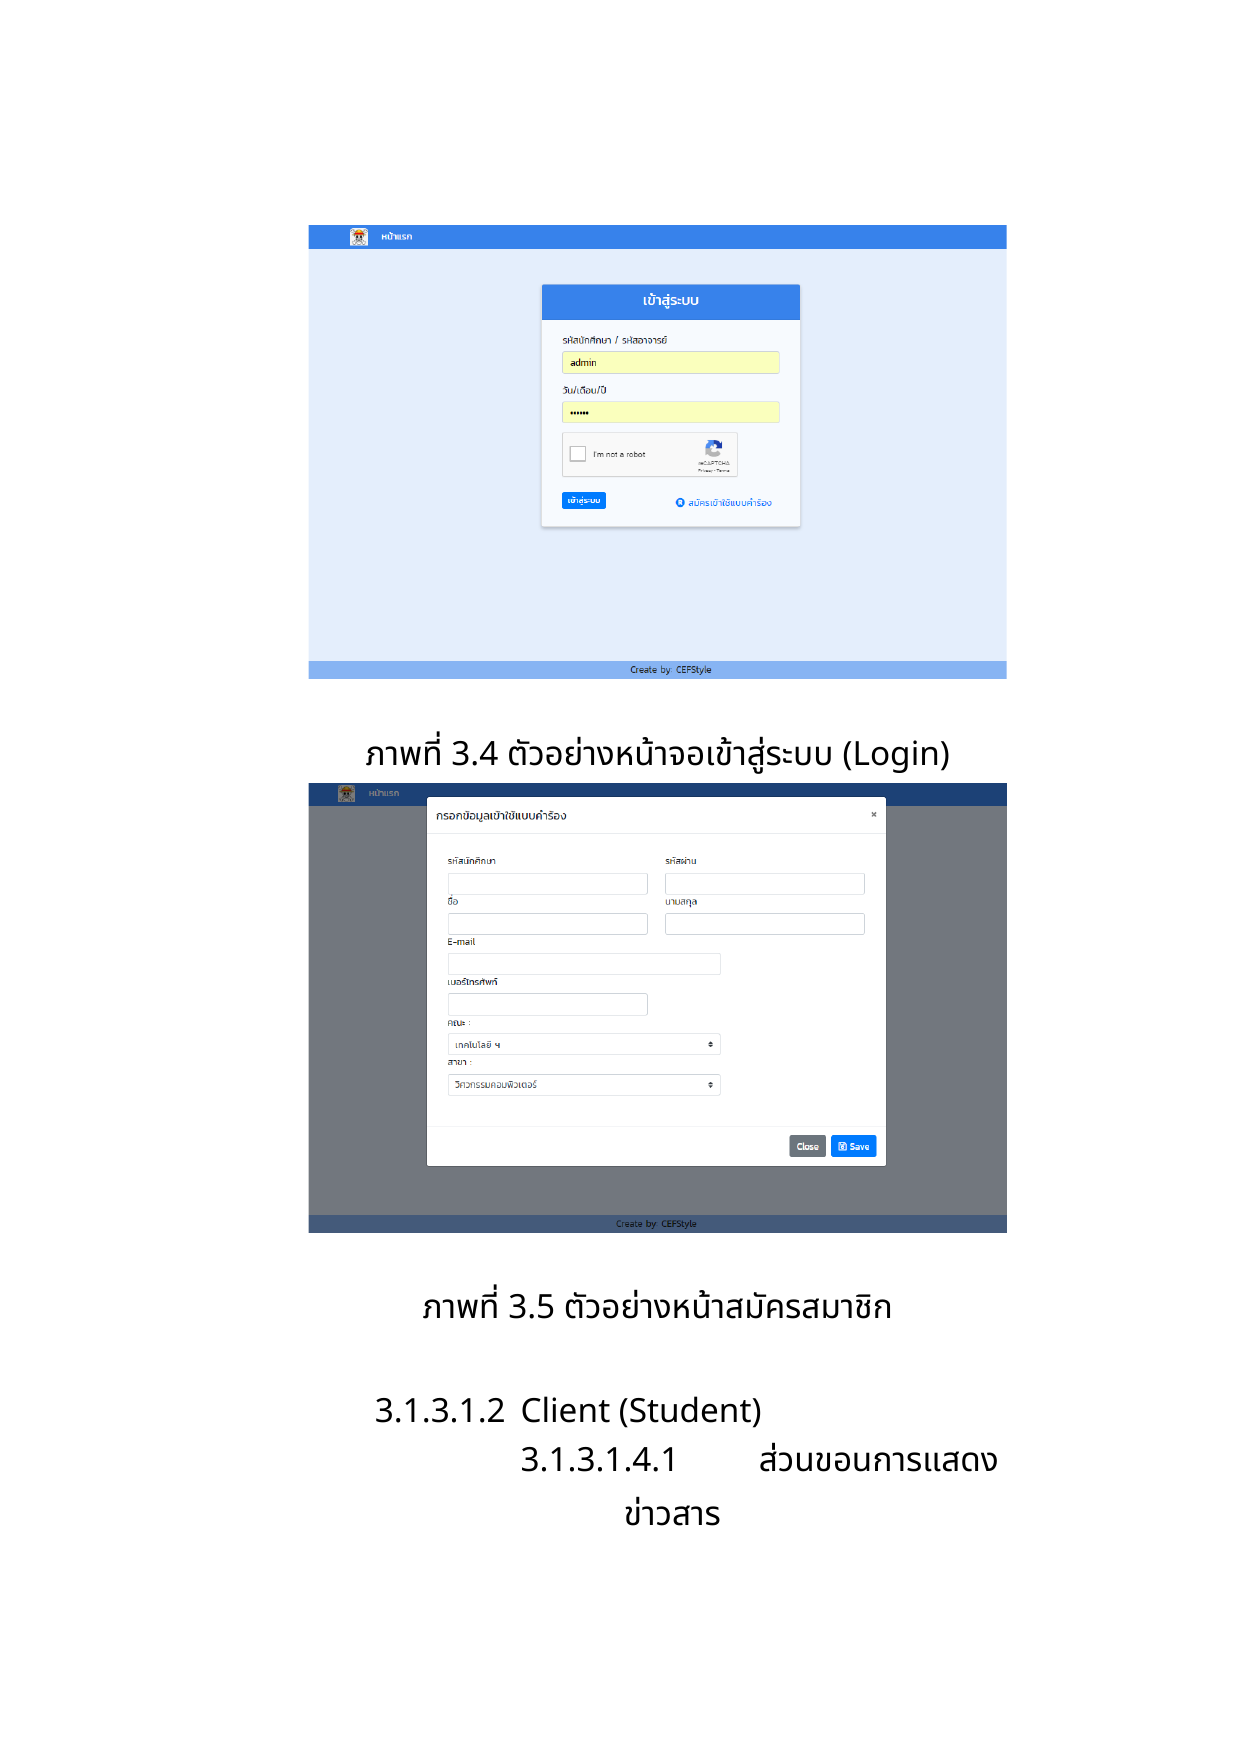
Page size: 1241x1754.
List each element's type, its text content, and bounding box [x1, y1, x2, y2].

text ภาพที่ 3.4 ตัวอย่างหน้าจอเข้าสู่ระบบ (Login) [225, 729, 1090, 780]
picture [308, 225, 1007, 679]
list ส่วนขอนการแสดงข่าวสาร [520, 1436, 1090, 1541]
text ภาพที่ 3.5 ตัวอย่างหน้าสมัครสมาชิก [225, 1283, 1090, 1334]
list Client (Student) [506, 1387, 1090, 1432]
picture [308, 783, 1007, 1233]
